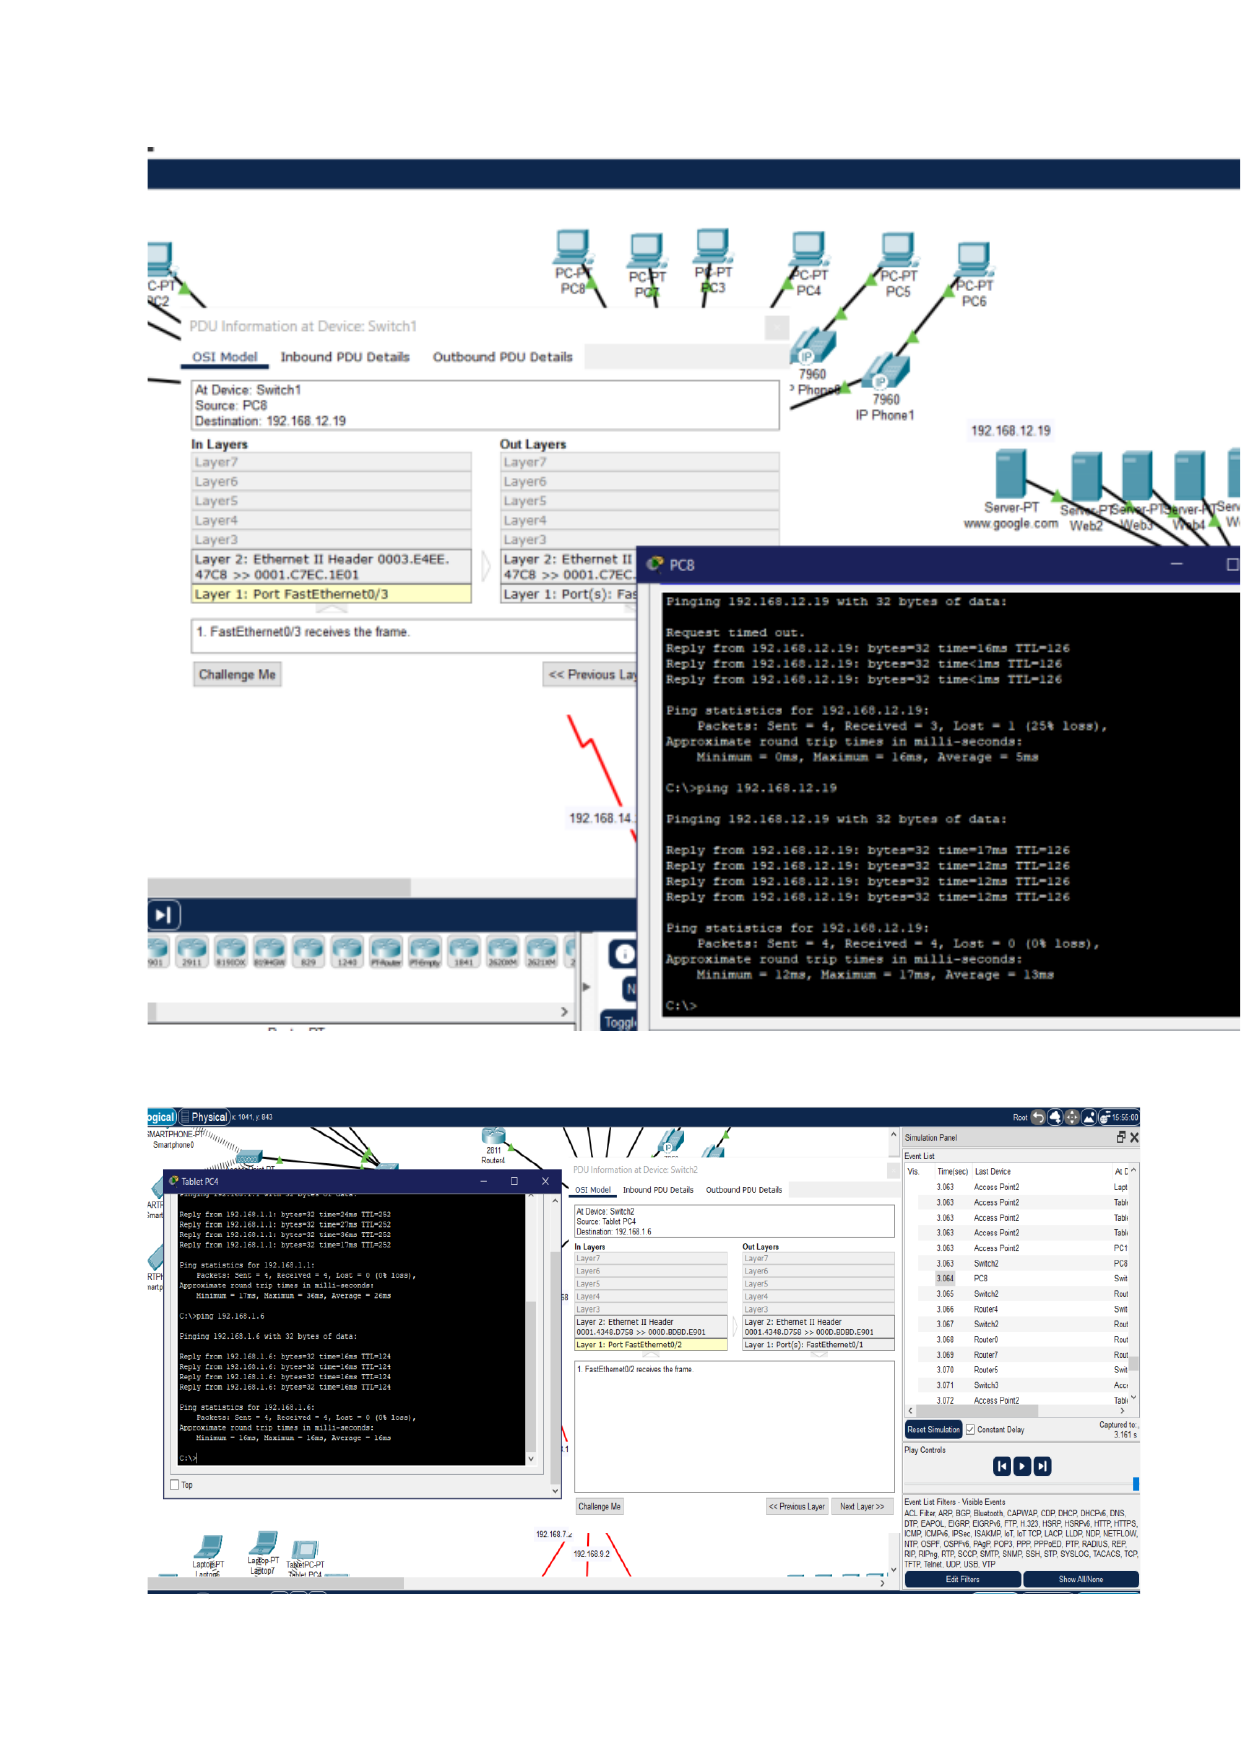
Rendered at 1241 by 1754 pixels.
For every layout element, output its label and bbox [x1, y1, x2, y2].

picture [151, 1113, 162, 1123]
picture [147, 1104, 1141, 1594]
picture [165, 1113, 173, 1120]
picture [147, 147, 1241, 1031]
